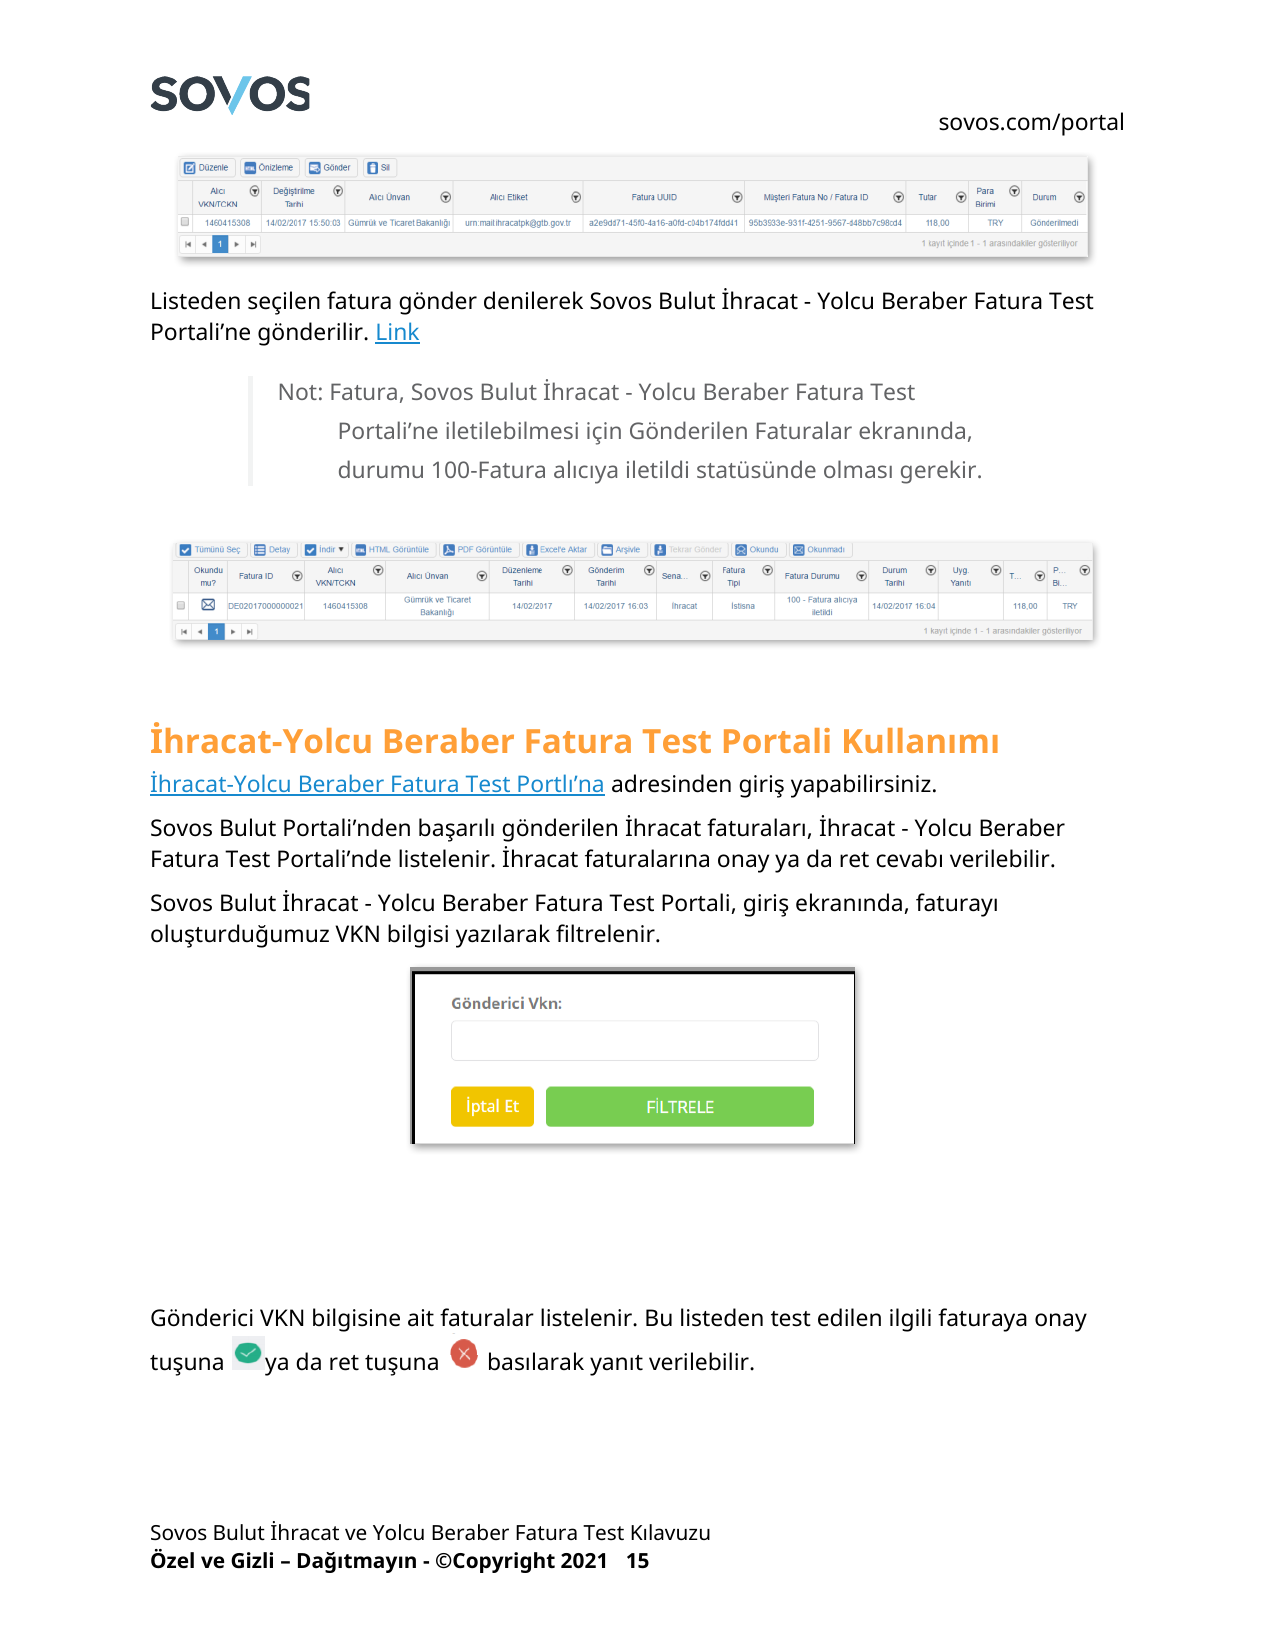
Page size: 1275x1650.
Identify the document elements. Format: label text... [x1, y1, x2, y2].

picture [445, 1333, 481, 1371]
subtitle İhracat-Yolcu Beraber Fatura Test Portali Kullanımı [150, 718, 1125, 764]
text Gönderici VKN bilgisine ait faturalar listelenir. Bu listeden test edilen ilgili faturaya onay tuşuna ya da ret tuşuna basılarak yanıt verilebilir. [150, 1302, 1125, 1377]
picture [178, 156, 1088, 257]
text Sovos Bulut İhracat - Yolcu Beraber Fatura Test Portali, giriş ekranında, faturayı oluşturduğumuz VKN bilgisi yazılarak filtrelenir. [150, 887, 1125, 949]
picture [173, 543, 1093, 640]
text Listeden seçilen fatura gönder denilerek Sovos Bulut İhracat - Yolcu Beraber Fatura Test Portali’ne gönderilir. Link [150, 284, 1125, 347]
picture [150, 76, 310, 114]
text İhracat-Yolcu Beraber Fatura Test Portlı’na adresinden giriş yapabilirsiniz. [150, 768, 1125, 799]
picture [410, 967, 855, 1144]
picture [230, 1335, 265, 1371]
text Not: Fatura, Sovos Bulut İhracat - Yolcu Beraber Fatura Test Portali’ne iletilebilmesi için Gönderilen Faturalar ekranında, durumu 100-Fatura alıcıya iletildi statüsünde olması gerekir. [253, 376, 997, 486]
text Sovos Bulut Portali’nden başarılı gönderilen İhracat faturaları, İhracat - Yolcu Beraber Fatura Test Portali’nde listelenir. İhracat faturalarına onay ya da ret cevabı verilebilir. [150, 812, 1125, 874]
